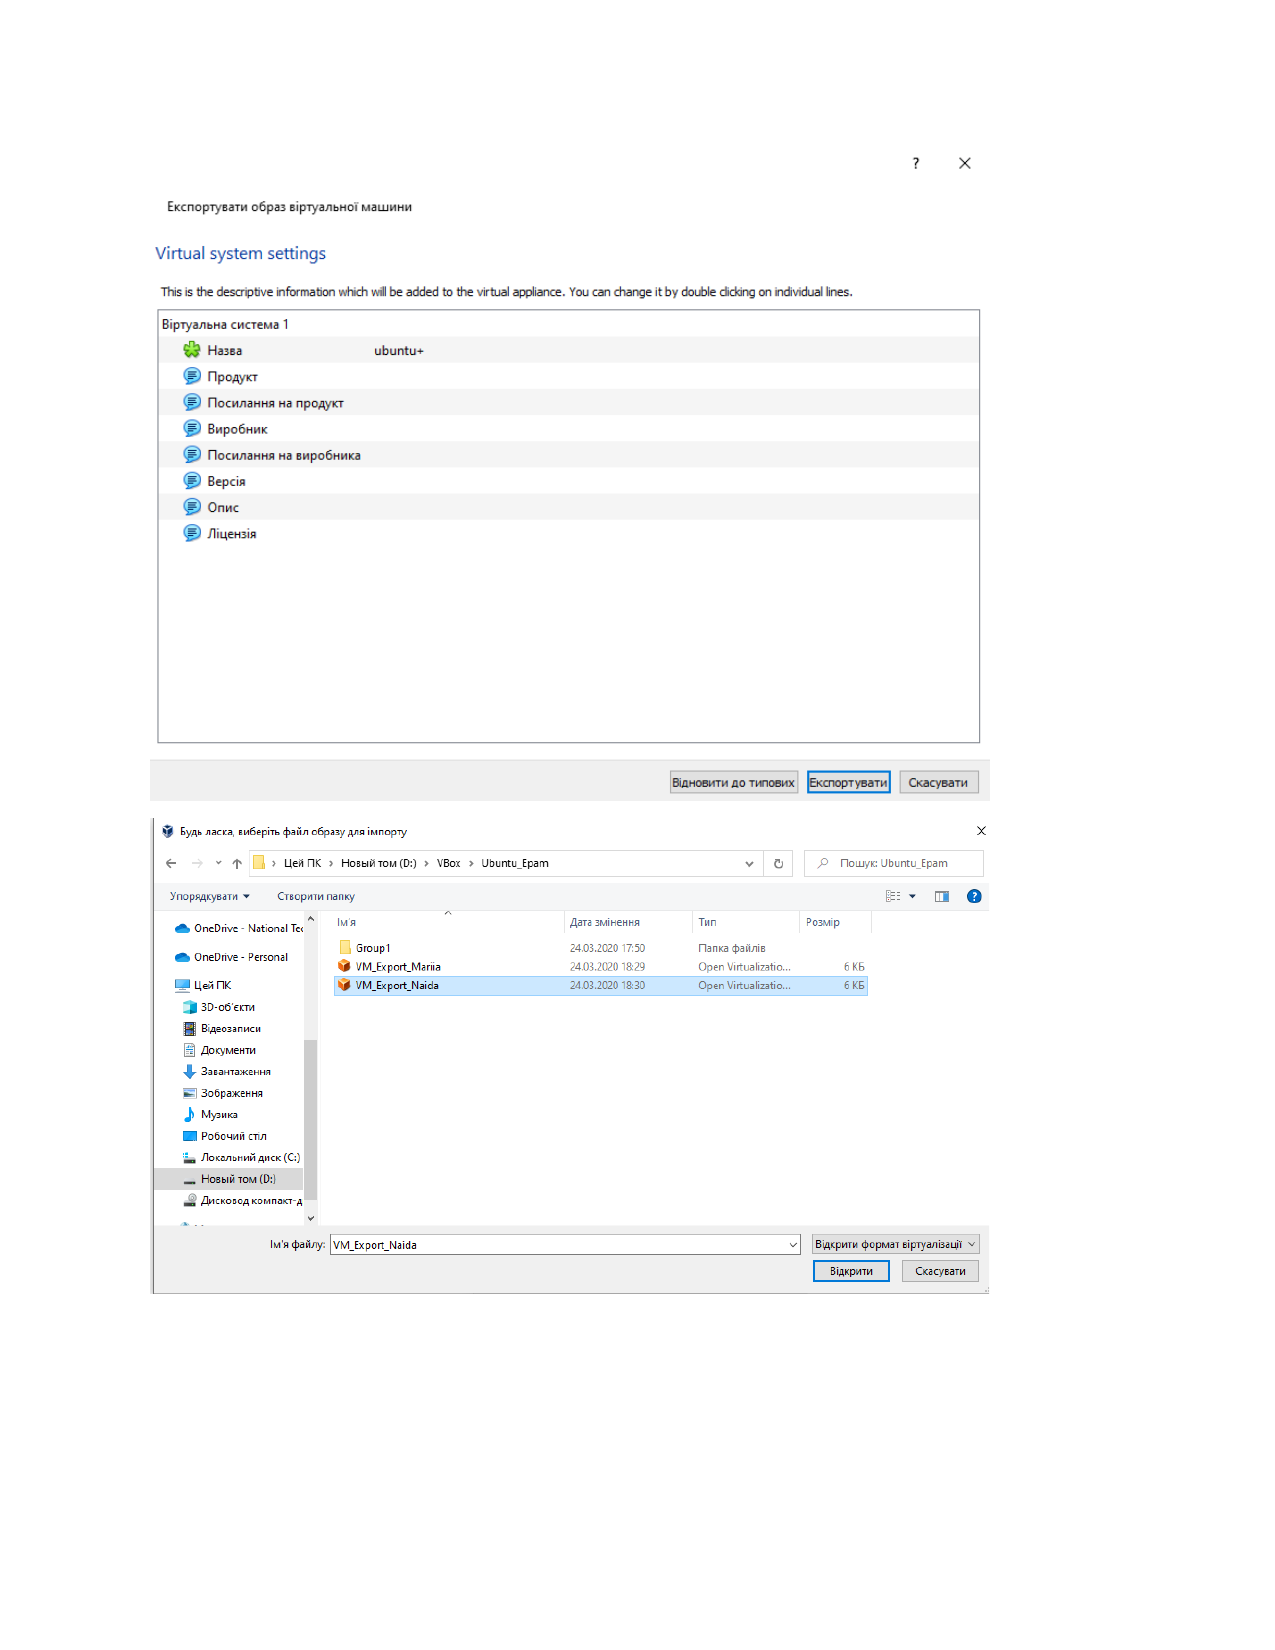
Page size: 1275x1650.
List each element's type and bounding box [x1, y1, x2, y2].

picture [150, 818, 990, 1294]
picture [150, 150, 990, 801]
